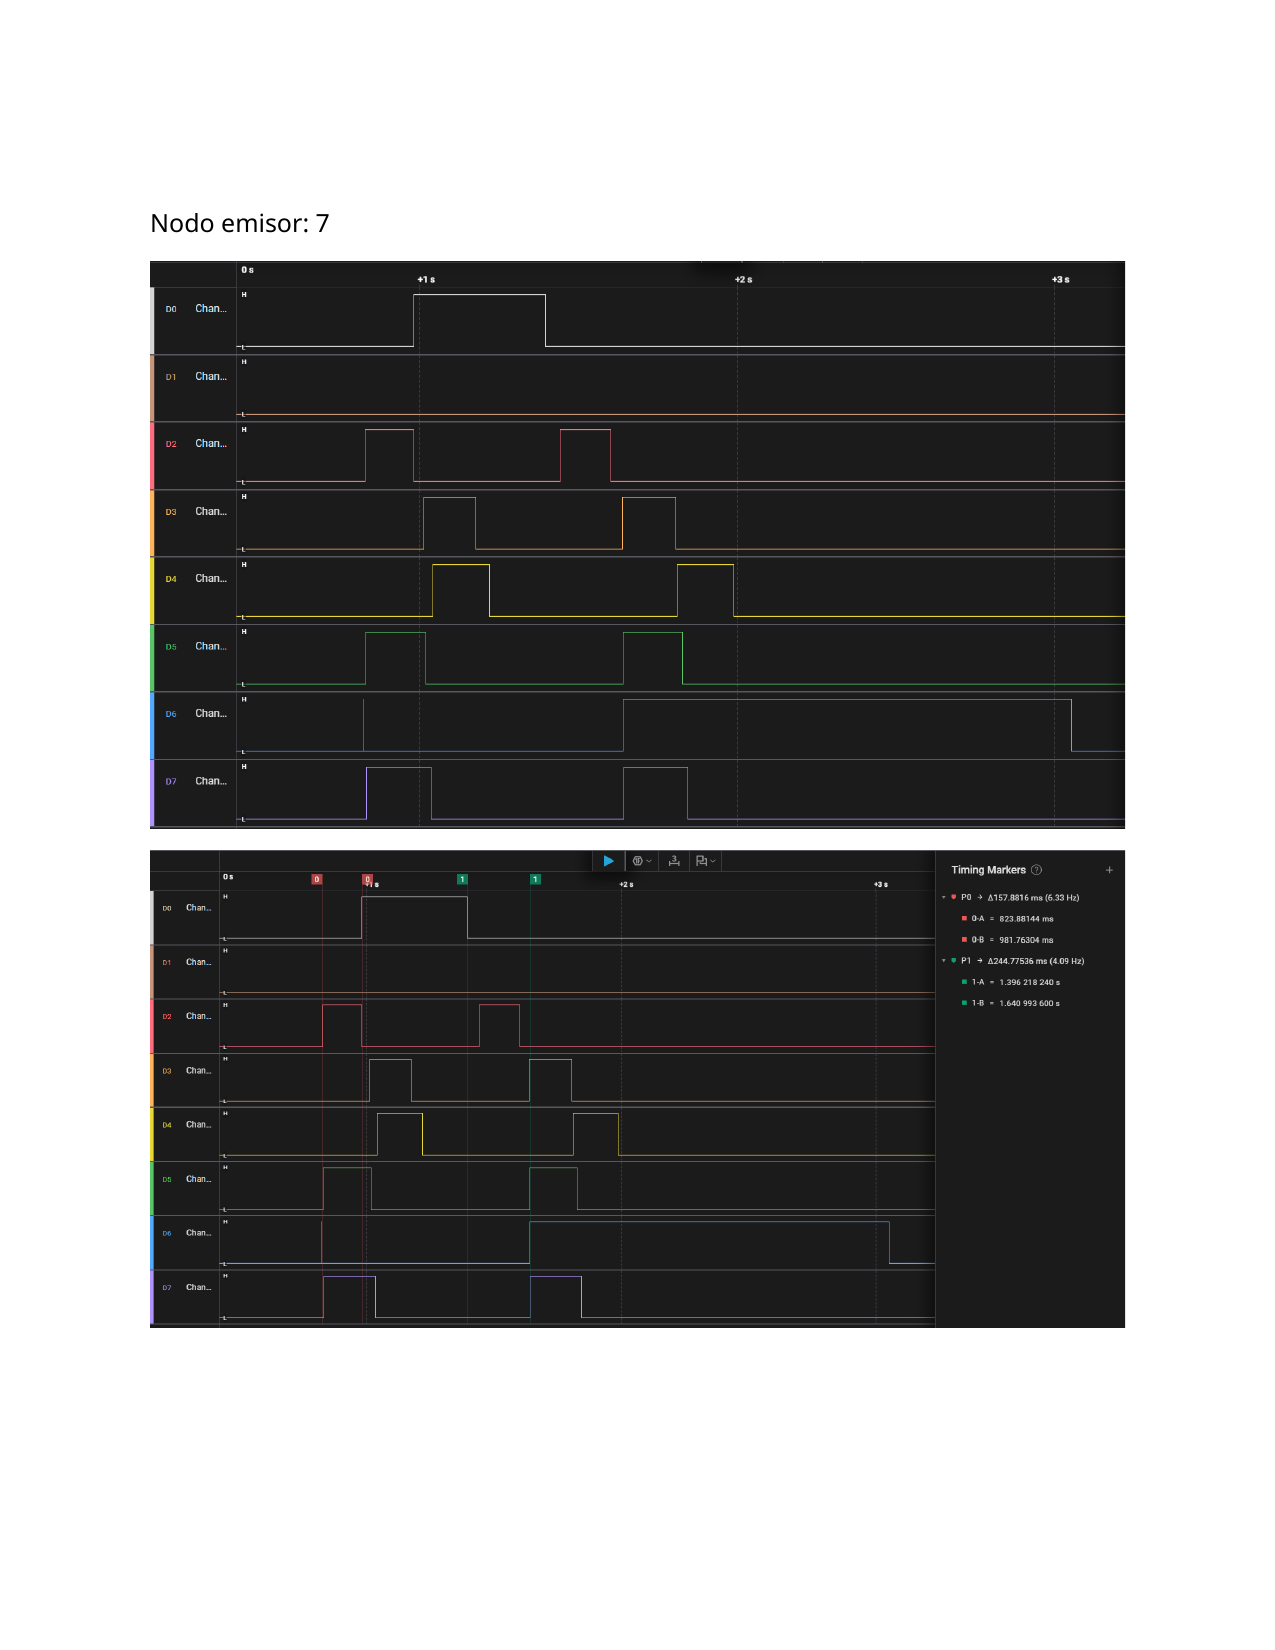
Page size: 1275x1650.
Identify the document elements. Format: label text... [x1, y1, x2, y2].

picture [150, 261, 1125, 829]
picture [150, 850, 1125, 1328]
text Nodo emisor: 7 [150, 206, 1125, 240]
